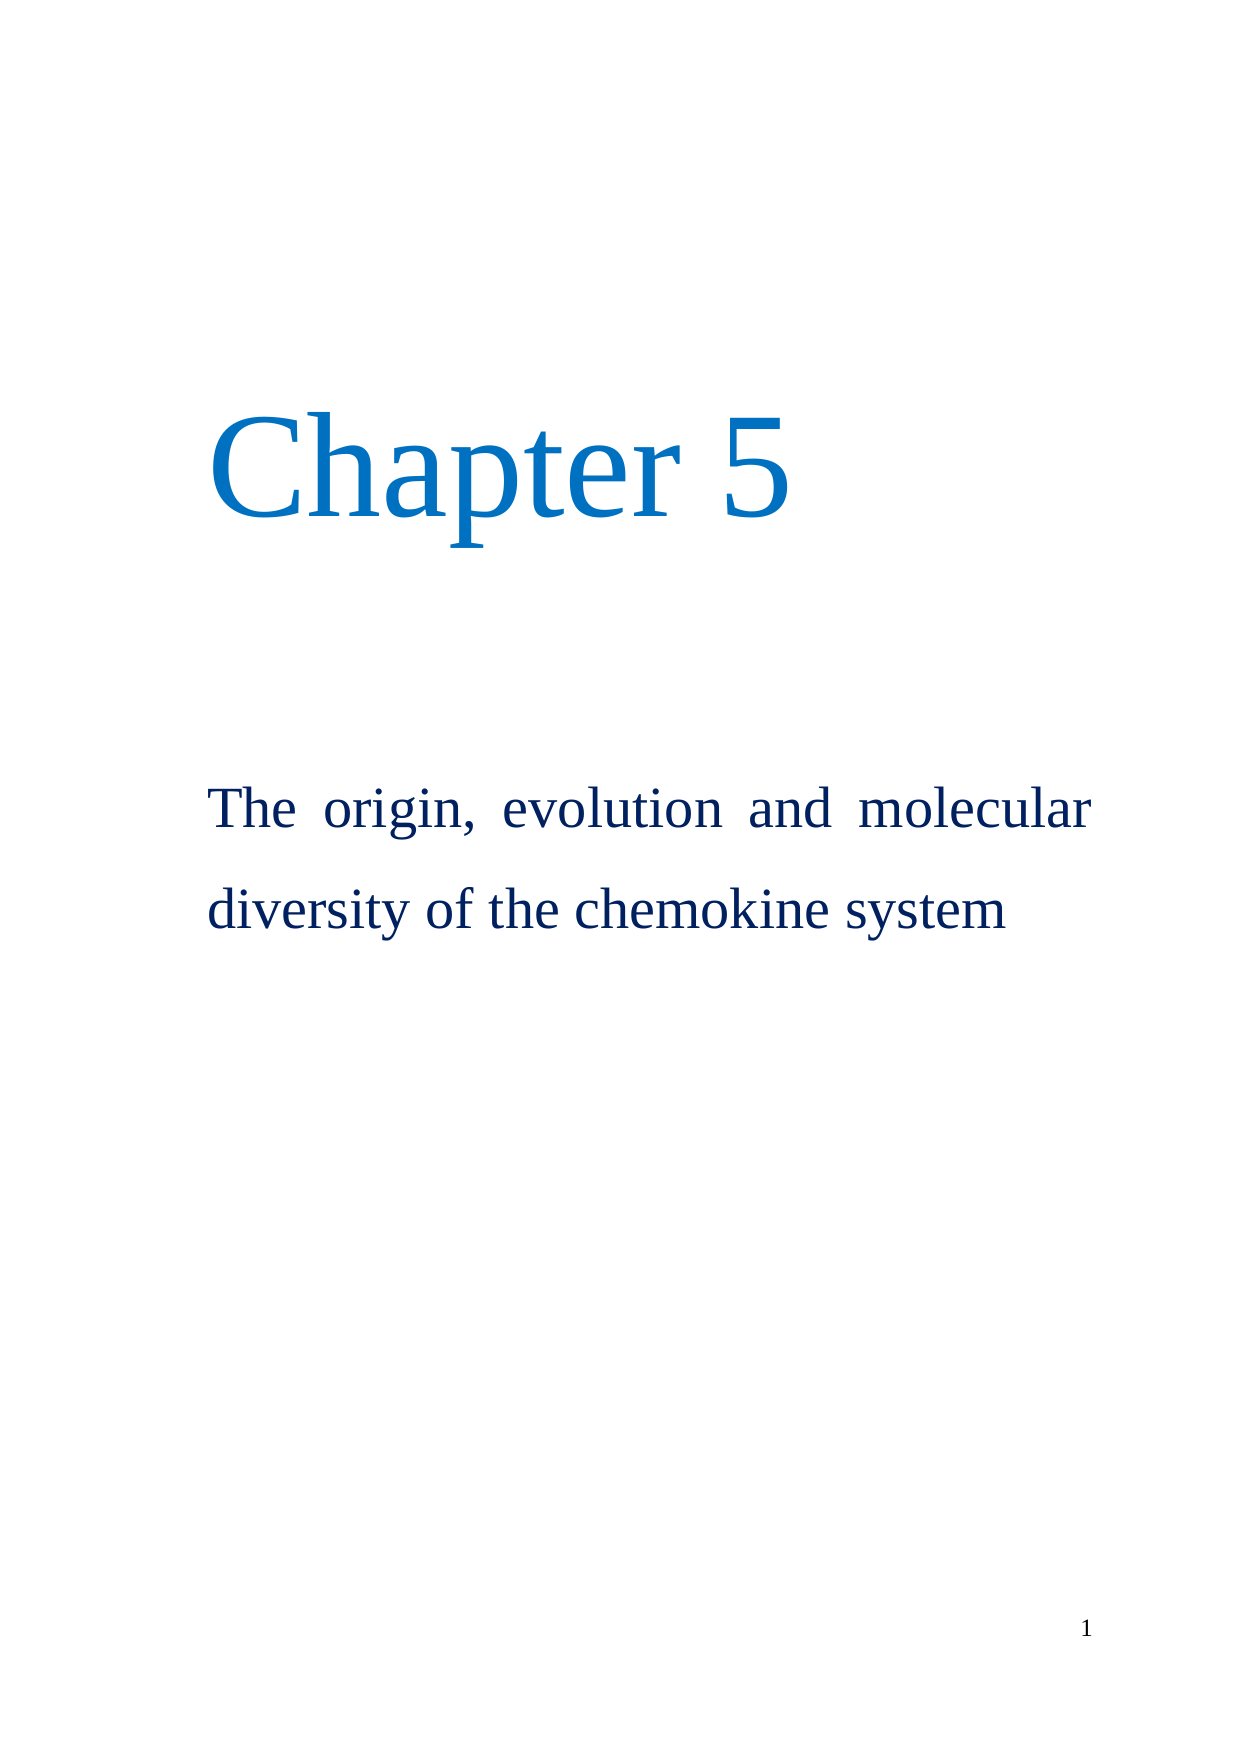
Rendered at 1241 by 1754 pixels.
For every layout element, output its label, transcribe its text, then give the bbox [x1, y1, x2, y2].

text The origin, evolution and molecular diversity of the chemokine system [207, 773, 1092, 941]
text Chapter 5 [207, 376, 1092, 549]
